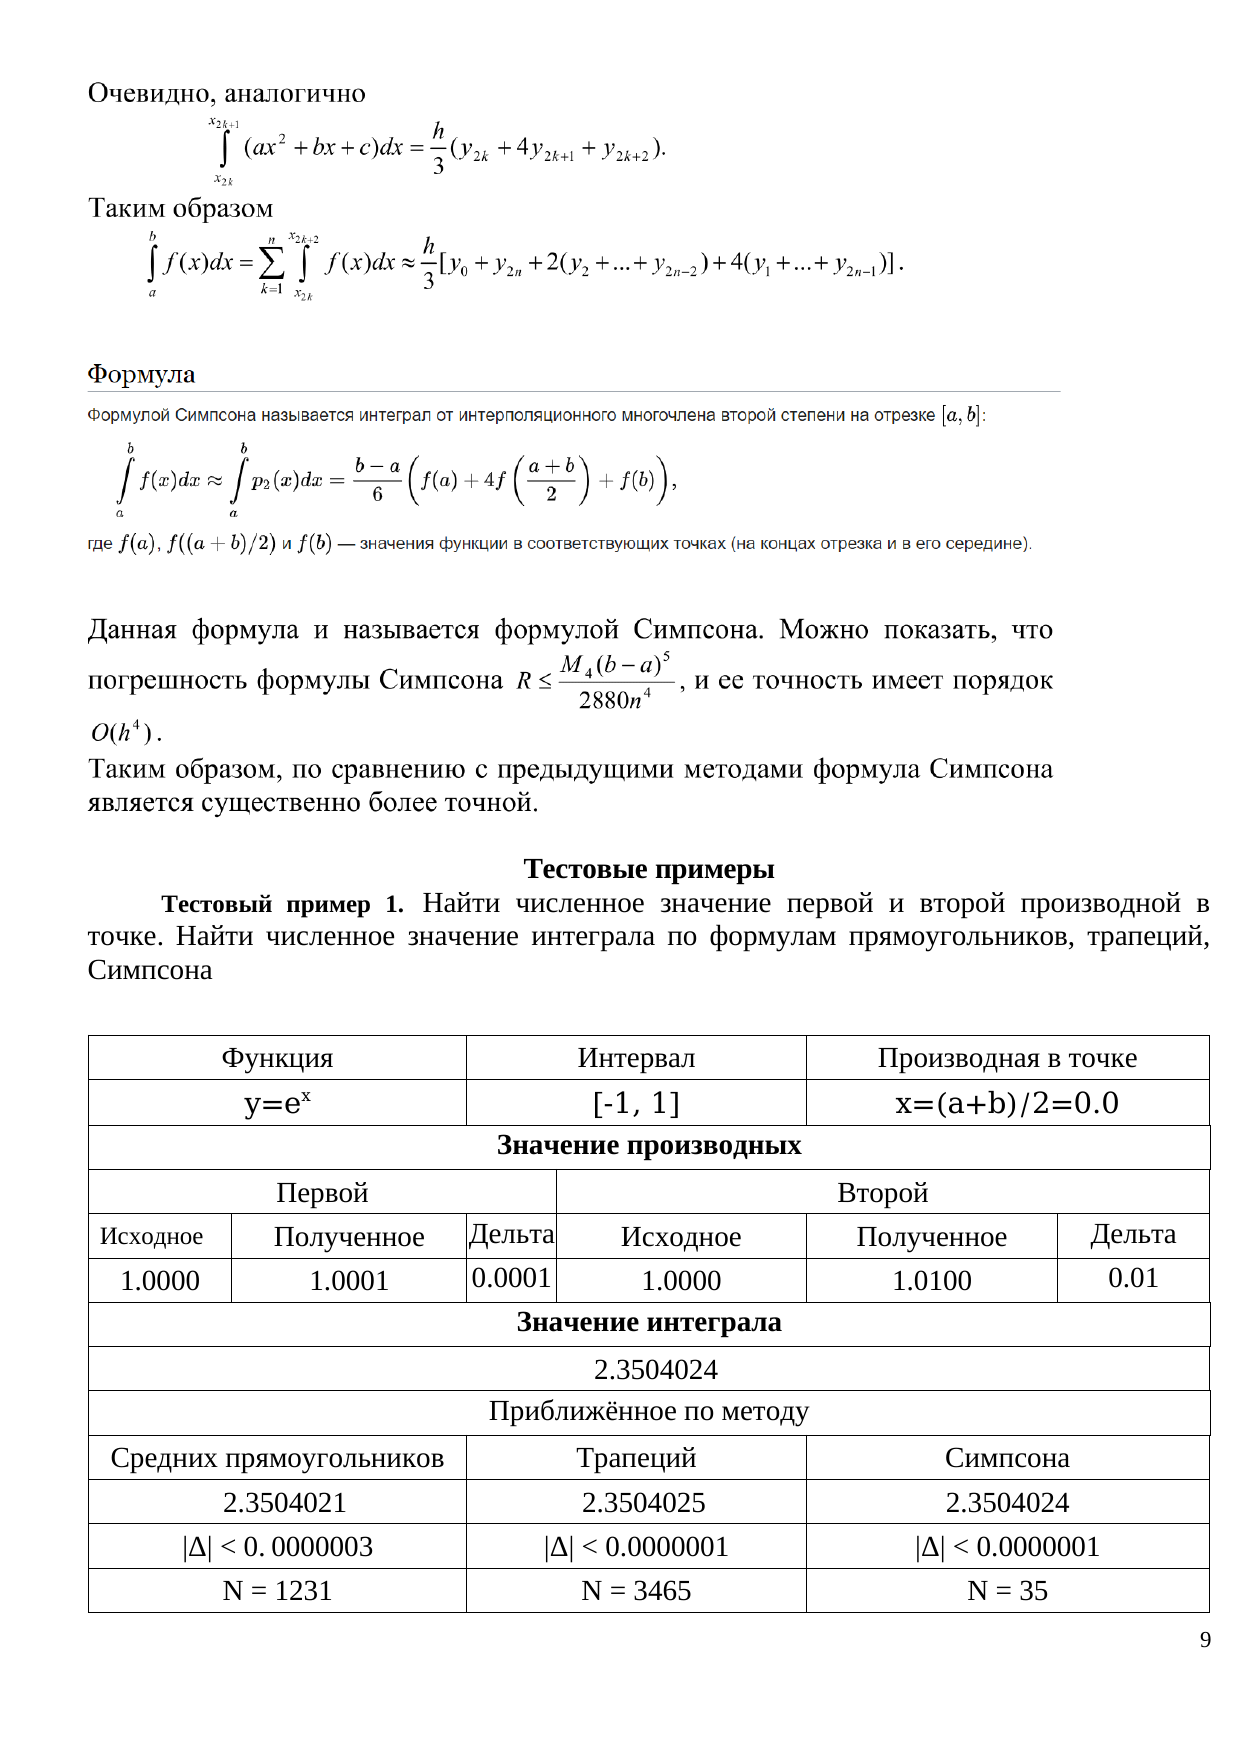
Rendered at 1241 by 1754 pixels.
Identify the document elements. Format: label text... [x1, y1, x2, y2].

table_cell Исходное [557, 1214, 806, 1257]
table_cell 0.01 [1058, 1259, 1209, 1302]
table_header Производная в точке [807, 1036, 1209, 1079]
table_cell N = 35 [807, 1569, 1209, 1612]
table_cell N = 1231 [89, 1569, 466, 1612]
table_cell Трапеций [467, 1436, 806, 1479]
text Тестовые примеры [87, 851, 1211, 885]
table_cell Приближённое по методу [89, 1391, 1210, 1434]
table_cell Исходное [89, 1214, 231, 1257]
table_cell 1.0100 [807, 1259, 1057, 1302]
table_cell 0.0001 [467, 1259, 556, 1302]
table_cell Значение производных [89, 1126, 1210, 1169]
table_cell N = 3465 [467, 1569, 806, 1612]
picture [87, 62, 1061, 818]
table_cell 1.0000 [557, 1259, 806, 1302]
table_cell |Δ| < 0.0000001 [467, 1524, 806, 1567]
text Тестовый пример 1. Найти численное значение первой и второй производной в точке. Найти численное значение интеграла по формулам прямоугольников, трапеций, Симпсона [87, 885, 1211, 985]
table_cell x=(a+b)/2=0.0 [807, 1080, 1209, 1125]
table_cell 2.3504024 [89, 1347, 1209, 1390]
table_cell 2.3504021 [89, 1480, 466, 1523]
table_cell |Δ| < 0.0000001 [807, 1524, 1209, 1567]
table_cell Второй [557, 1170, 1209, 1213]
table_cell Средних прямоугольников [89, 1436, 466, 1479]
table_cell Полученное [807, 1214, 1057, 1257]
table_cell Полученное [232, 1214, 466, 1257]
table_cell Значение интеграла [89, 1303, 1210, 1346]
table_header Функция [89, 1036, 466, 1079]
table_cell Дельта [1058, 1214, 1209, 1257]
table_cell y=ex [89, 1080, 466, 1125]
table_cell Первой [89, 1170, 556, 1213]
table_cell [-1, 1] [467, 1080, 806, 1125]
table_cell 2.3504024 [807, 1480, 1209, 1523]
table_cell |Δ| < 0. 0000003 [89, 1524, 466, 1567]
table_header Интервал [467, 1036, 806, 1079]
table_cell 1.0000 [89, 1259, 231, 1302]
table_cell Дельта [467, 1214, 556, 1257]
table_cell 2.3504025 [467, 1480, 806, 1523]
table_cell Симпсона [807, 1436, 1209, 1479]
table_cell 1.0001 [232, 1259, 466, 1302]
